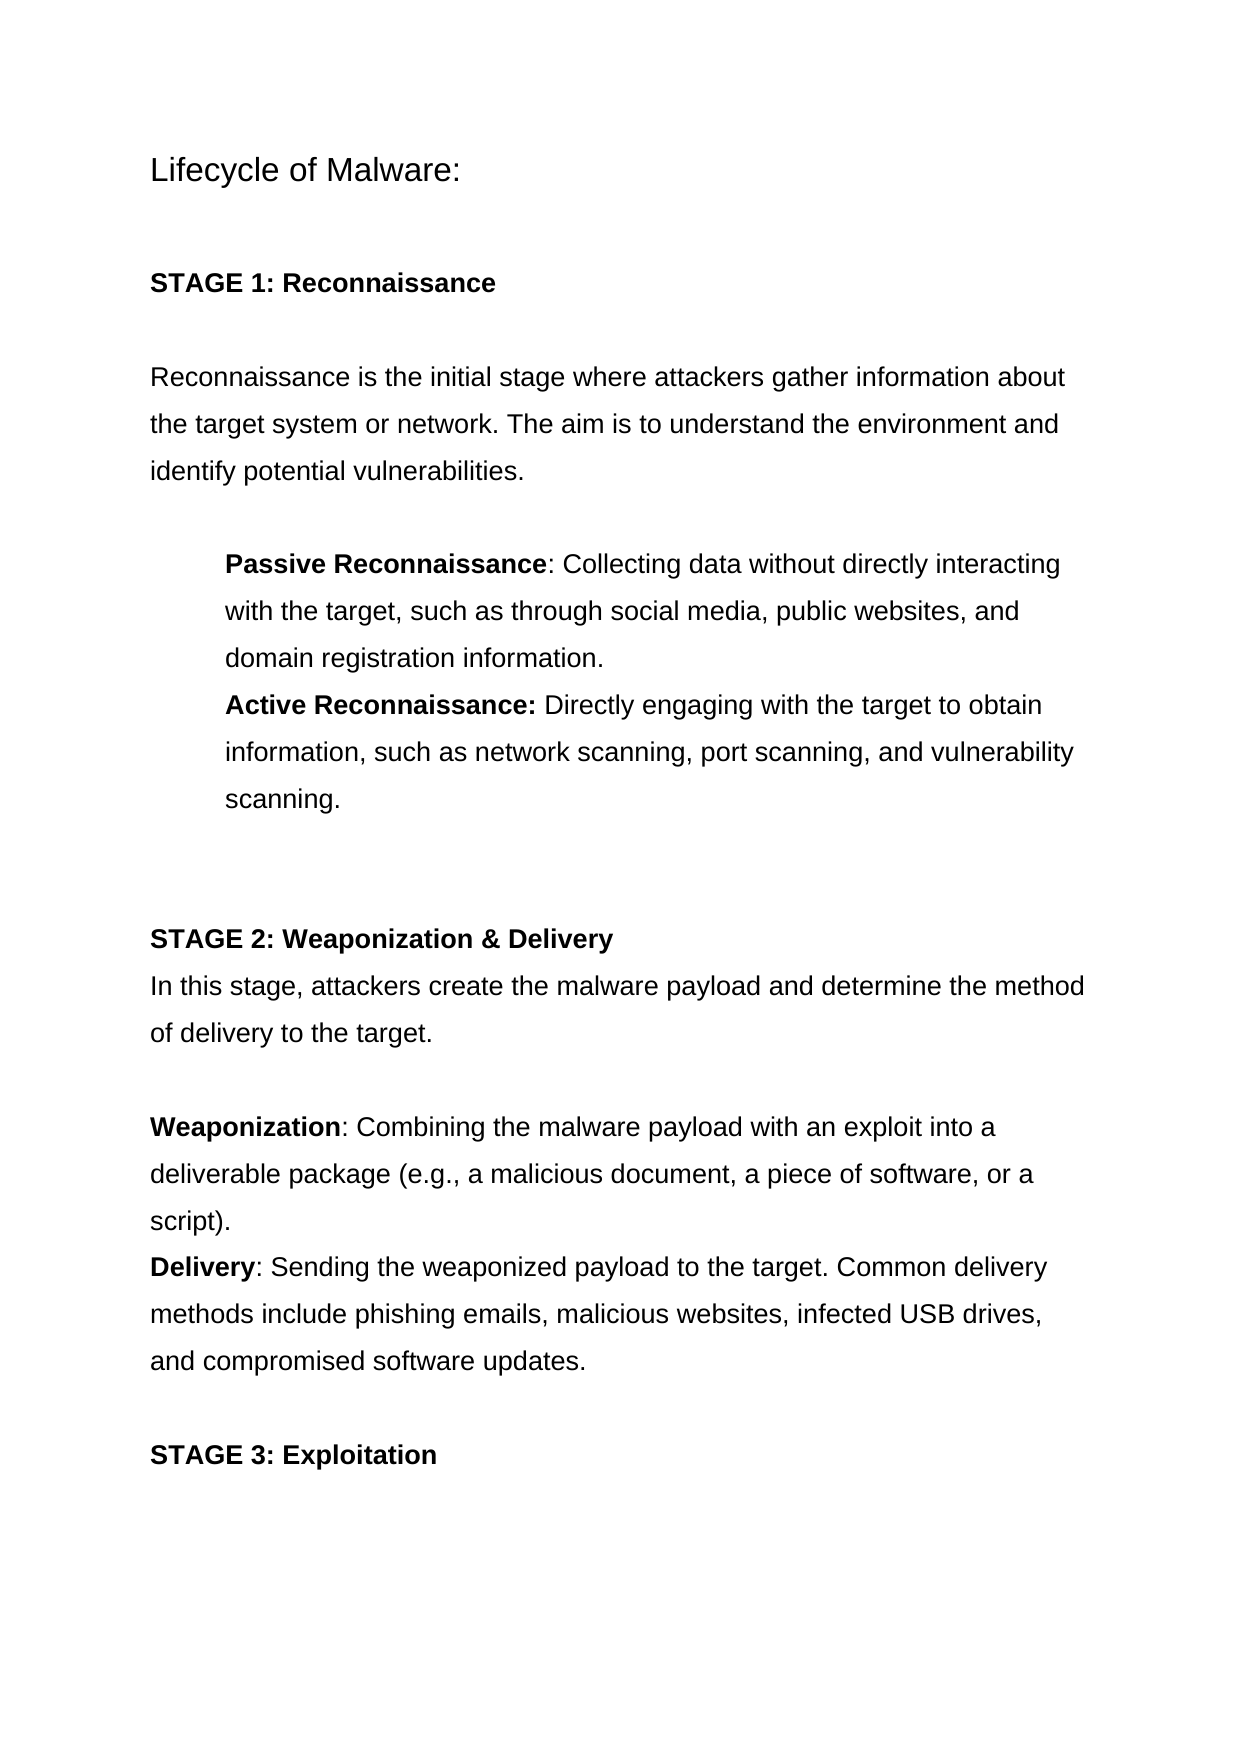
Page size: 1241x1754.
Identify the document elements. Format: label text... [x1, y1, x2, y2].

text Active Reconnaissance: Directly engaging with the target to obtain information, such as network scanning, port scanning, and vulnerability scanning. [225, 689, 1090, 814]
text STAGE 2: Weaponization & Delivery [150, 923, 1090, 954]
text STAGE 1: Reconnaissance [150, 267, 1090, 298]
text STAGE 3: Exploitation [150, 1439, 1090, 1470]
text Reconnaissance is the initial stage where attackers gather information about the target system or network. The aim is to understand the environment and identify potential vulnerabilities. [150, 361, 1090, 486]
text Passive Reconnaissance: Collecting data without directly interacting with the target, such as through social media, public websites, and domain registration information. [225, 548, 1090, 673]
subtitle Lifecycle of Malware: [150, 150, 1090, 188]
text Delivery: Sending the weaponized payload to the target. Common delivery methods include phishing emails, malicious websites, infected USB drives, and compromised software updates. [150, 1251, 1090, 1376]
text In this stage, attackers create the malware payload and determine the method of delivery to the target. [150, 970, 1090, 1048]
text Weaponization: Combining the malware payload with an exploit into a deliverable package (e.g., a malicious document, a piece of software, or a script). [150, 1111, 1090, 1236]
